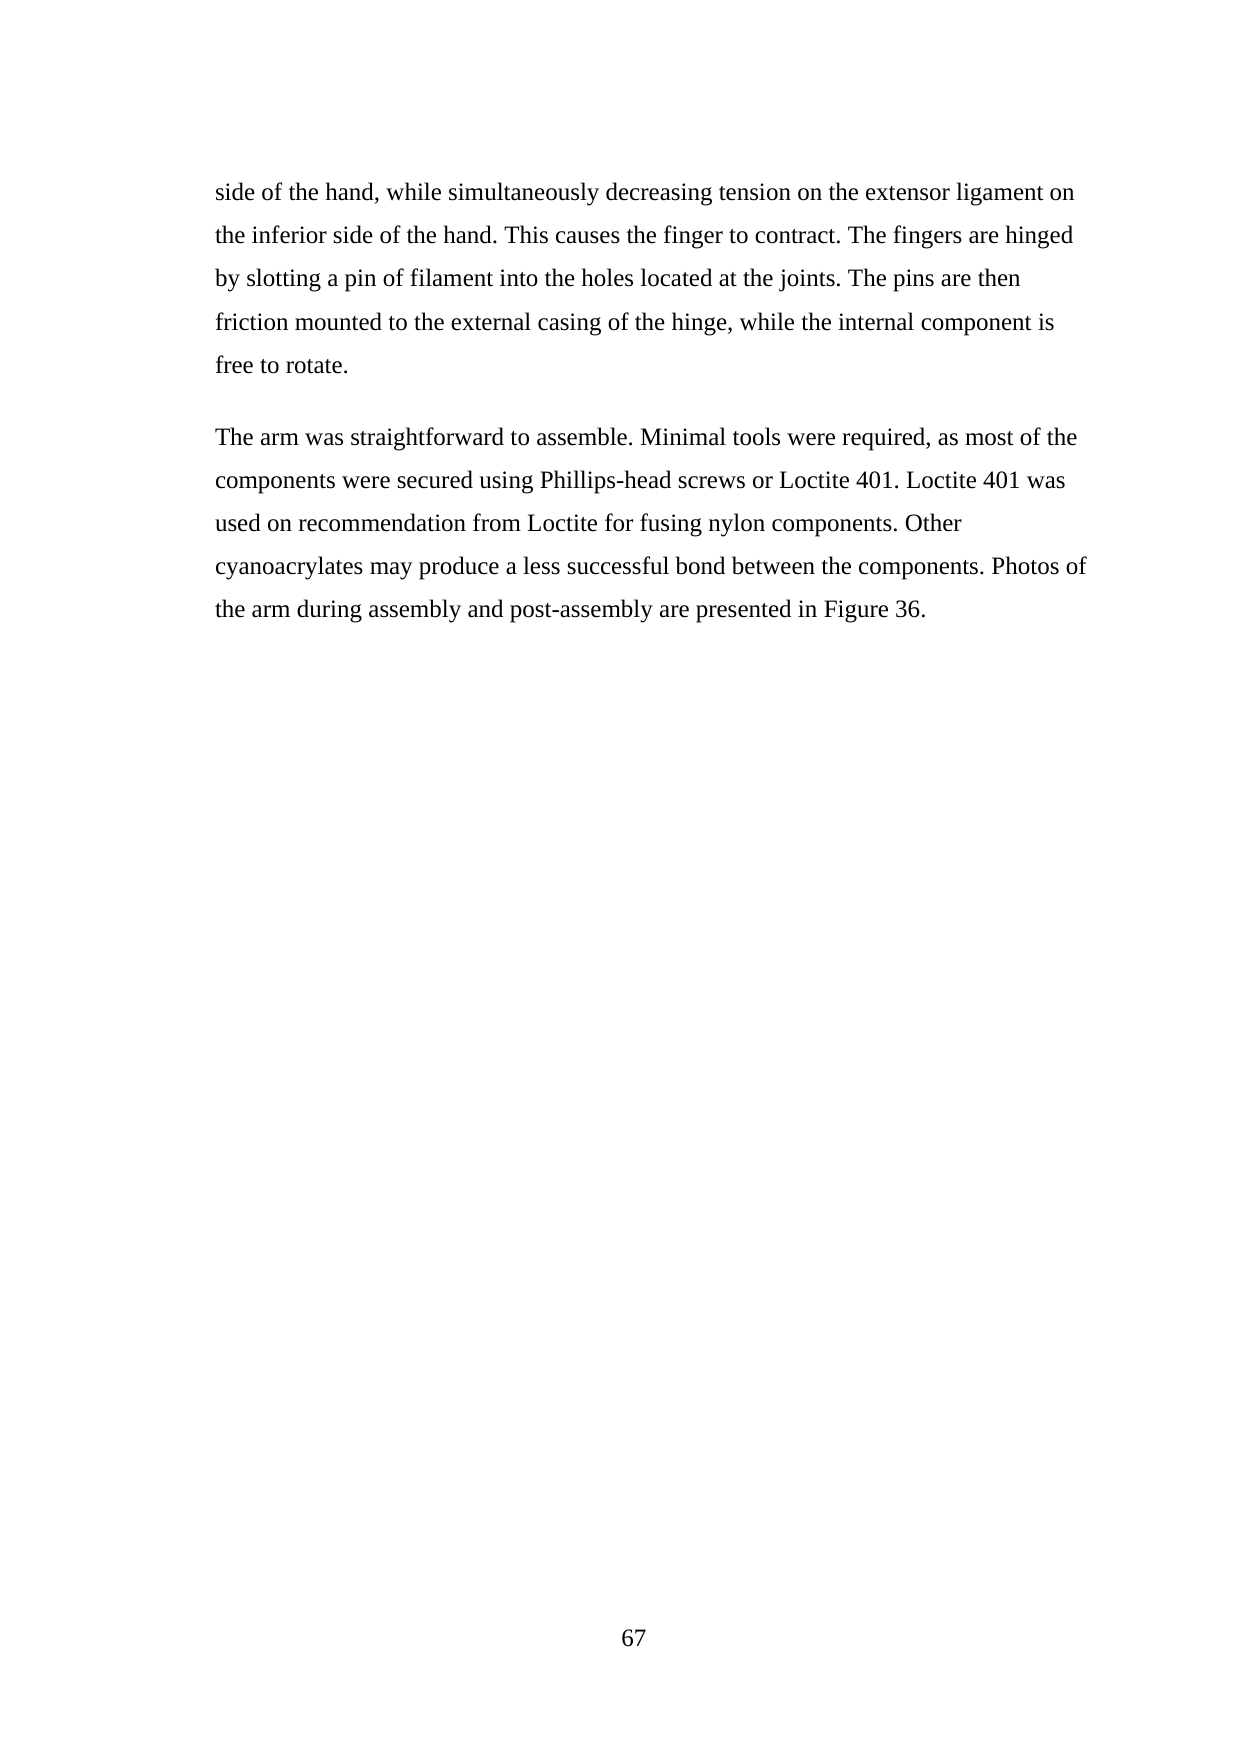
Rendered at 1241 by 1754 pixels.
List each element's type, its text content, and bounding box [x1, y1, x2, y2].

text The arm was straightforward to assemble. Minimal tools were required, as most of the components were secured using Phillips-head screws or Loctite 401. Loctite 401 was used on recommendation from Loctite for fusing nylon components. Other cyanoacrylates may produce a less successful bond between the components. Photos of the arm during assembly and post-assembly are presented in Figure 26. [215, 422, 1090, 623]
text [215, 177, 1090, 378]
